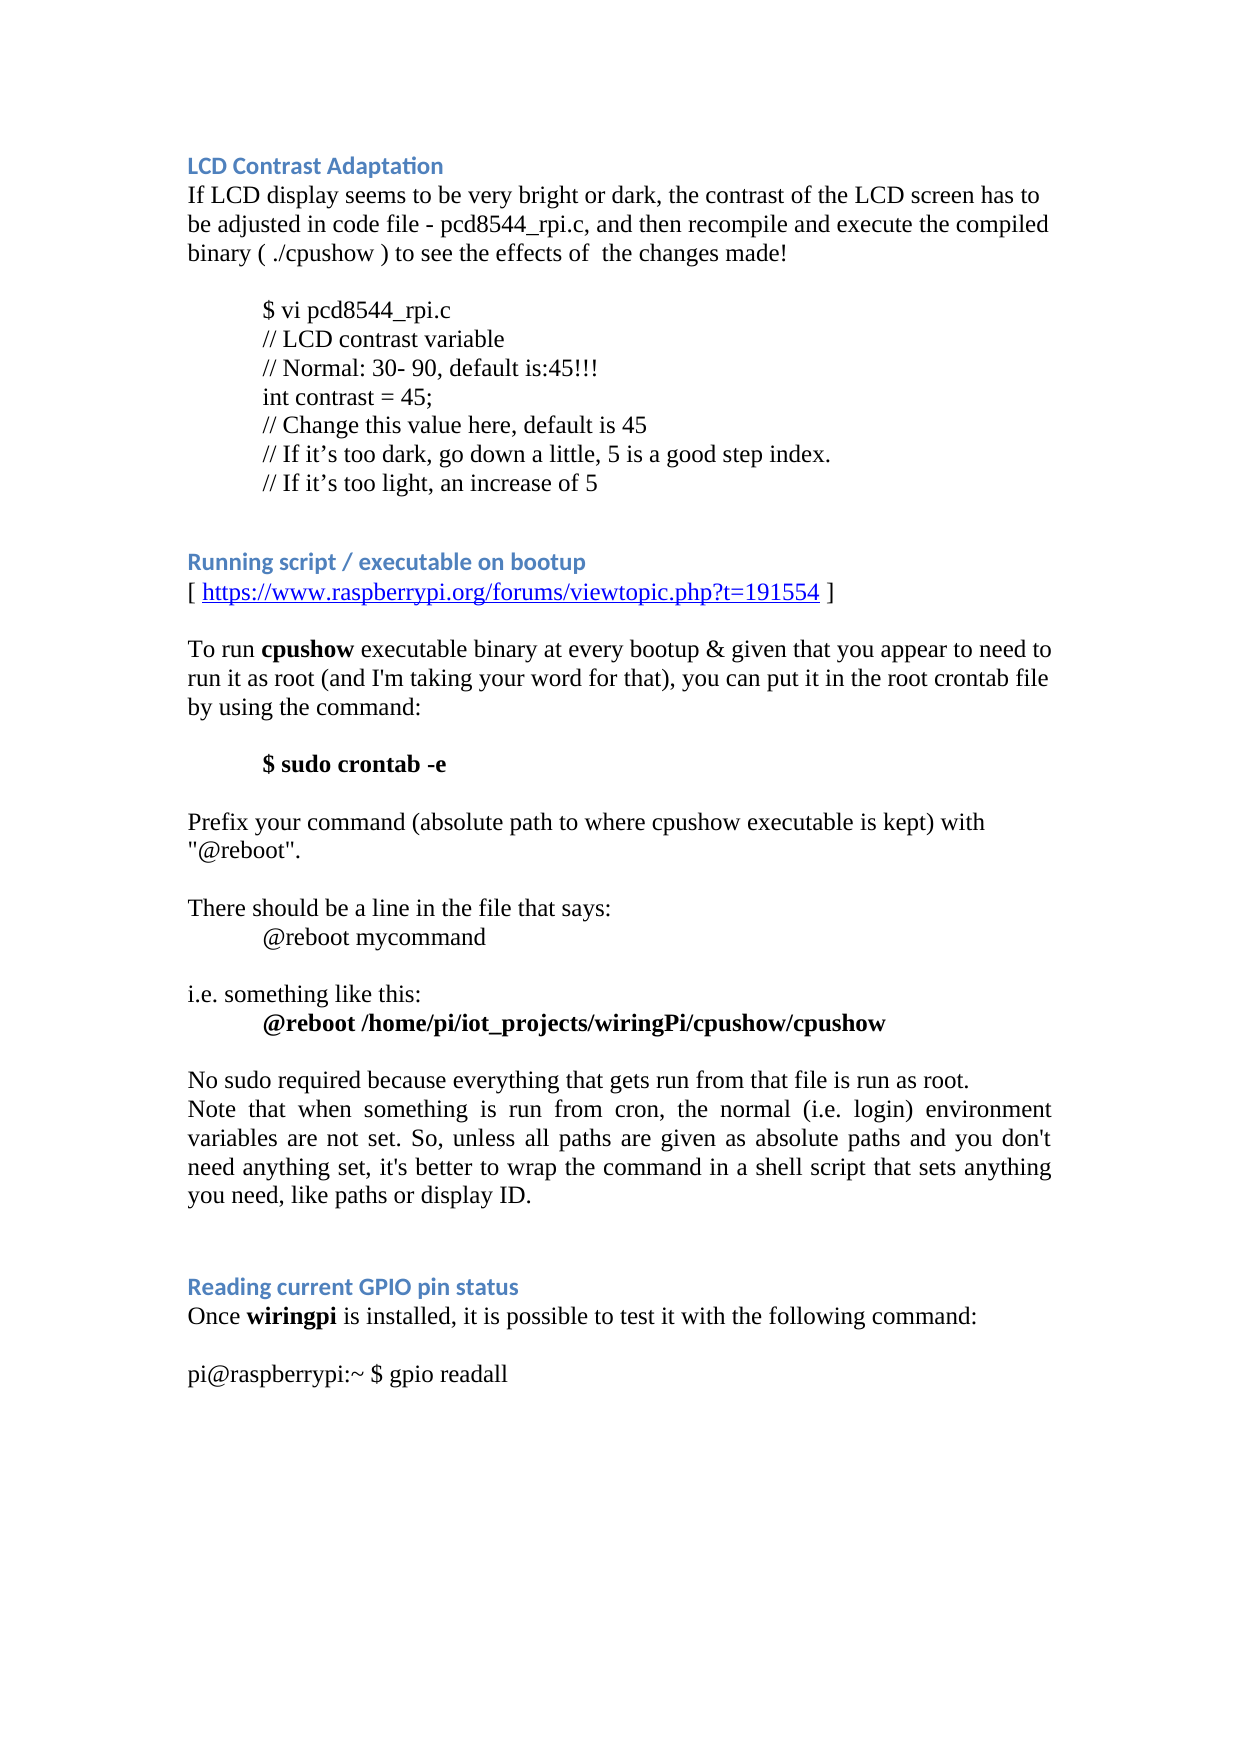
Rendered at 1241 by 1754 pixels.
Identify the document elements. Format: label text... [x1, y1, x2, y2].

text $ sudo crontab -e [262, 749, 1053, 778]
subtitle LCD Contrast Adaptation [187, 150, 1053, 181]
text @reboot mycommand [262, 922, 1053, 951]
text // Change this value here, default is 45 [187, 411, 1053, 439]
text pi@raspberrypi:~ $ gpio readall [187, 1359, 1053, 1388]
text Prefix your command (absolute path to where cpushow executable is kept) with "@reboot". [187, 807, 1053, 864]
text To run cpushow executable binary at every bootup & given that you appear to need to run it as root (and I'm taking your word for that), you can put it in the root crontab file by using the command: [187, 634, 1053, 749]
text // LCD contrast variable [187, 324, 1053, 353]
text // If it’s too light, an increase of 5 [187, 468, 1053, 497]
text If LCD display seems to be very bright or dark, the contrast of the LCD screen has to be adjusted in code file - pcd8544_rpi.c, and then recompile and execute the compiled binary ( ./cpushow ) to see the effects of the changes made! [187, 181, 1053, 267]
subtitle Running script / executable on bootup [187, 546, 1053, 577]
text Once wiringpi is installed, it is possible to test it with the following command: [187, 1301, 1053, 1330]
text @reboot /home/pi/iot_projects/wiringPi/cpushow/cpushow [262, 1008, 1053, 1037]
text int contrast = 45; [187, 382, 1053, 411]
text // If it’s too dark, go down a little, 5 is a good step index. [187, 439, 1053, 468]
text i.e. something like this: [187, 979, 1053, 1008]
text Note that when something is run from cron, the normal (i.e. login) environment variables are not set. So, unless all paths are given as absolute paths and you don't need anything set, it's better to wrap the command in a shell script that sets anything you need, like paths or display ID. [187, 1094, 1053, 1209]
text $ vi pcd8544_rpi.c [187, 296, 1053, 324]
text // Normal: 30- 90, default is:45!!! [187, 353, 1053, 382]
text No sudo required because everything that gets run from that file is run as root. [187, 1066, 1053, 1094]
text [ https://www.raspberrypi.org/forums/viewtopic.php?t=191554 ] [187, 577, 1053, 606]
subtitle Reading current GPIO pin status [187, 1271, 1053, 1301]
text There should be a line in the file that says: [187, 893, 1053, 922]
